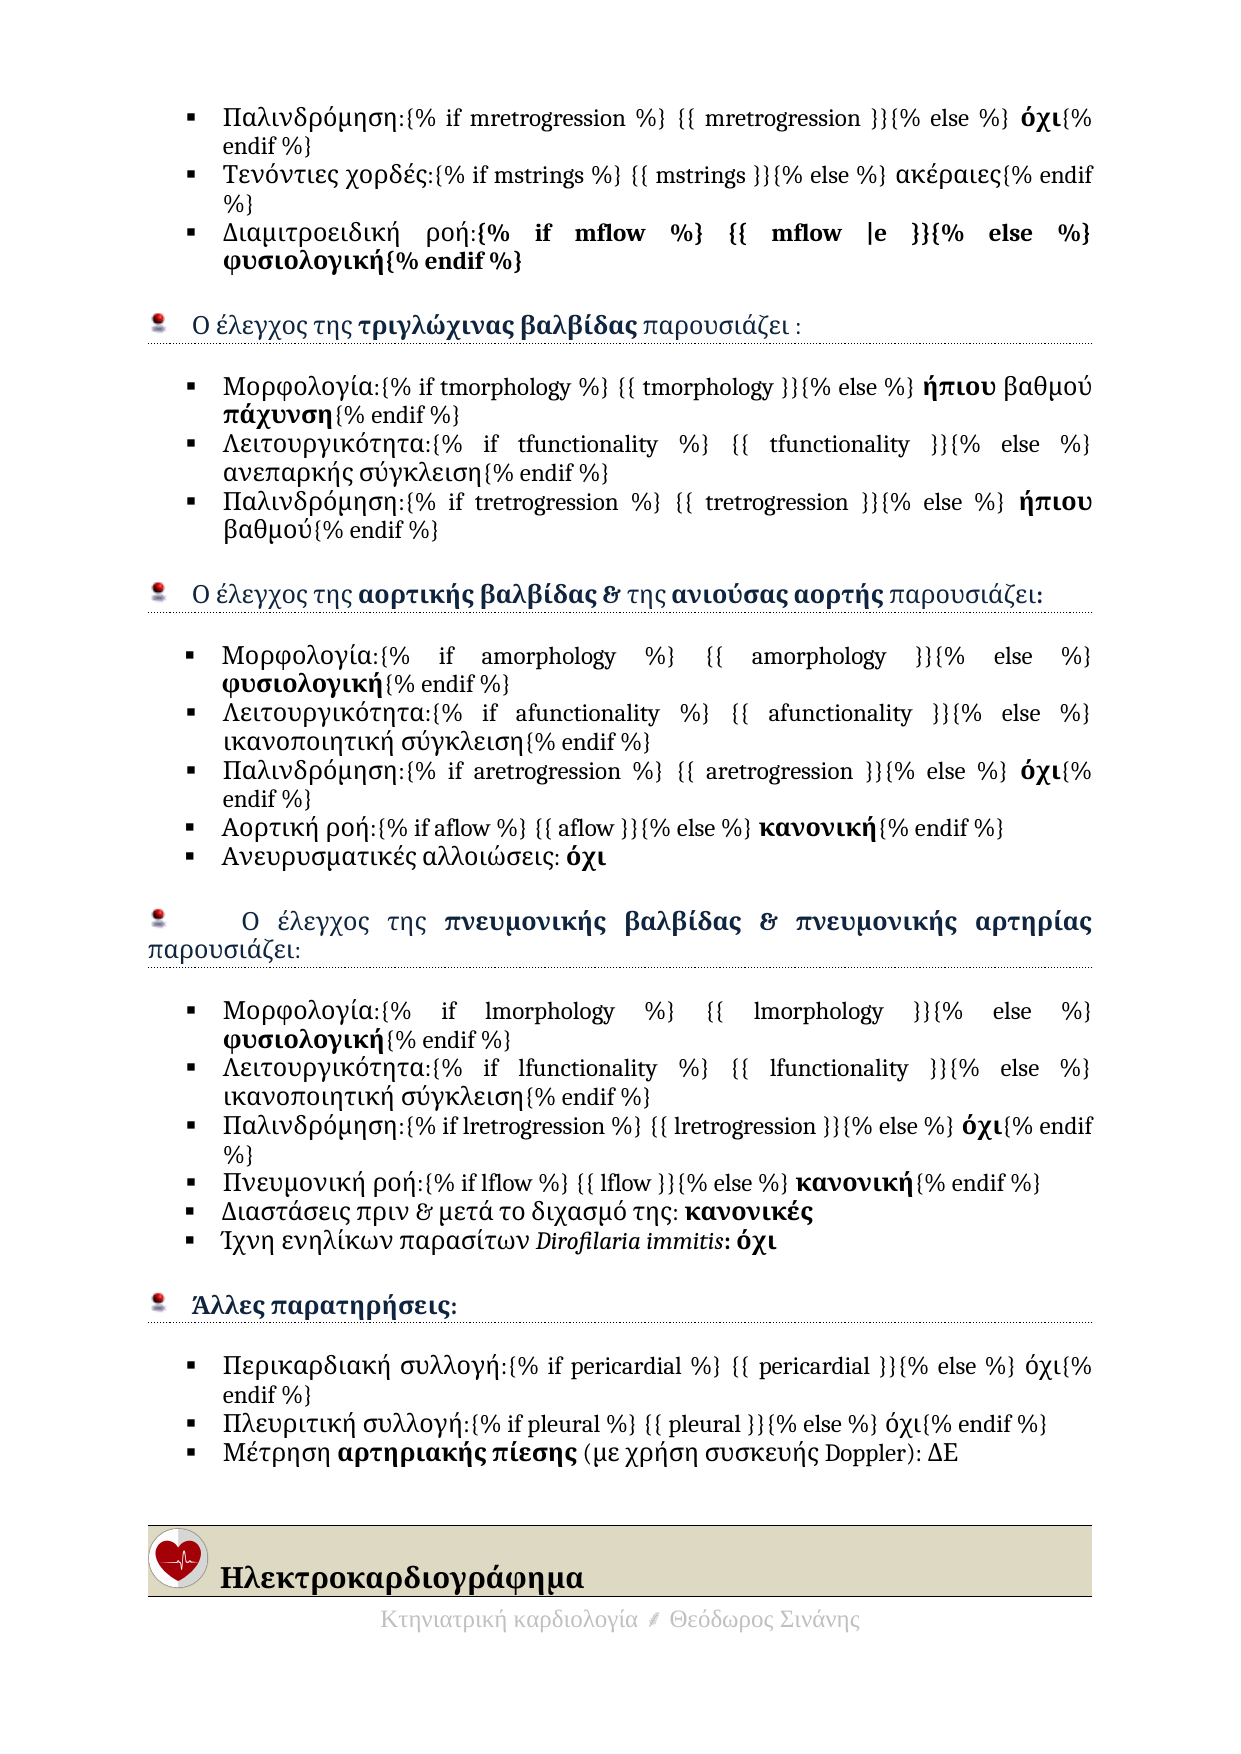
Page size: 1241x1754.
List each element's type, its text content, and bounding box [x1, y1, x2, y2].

list Περικαρδιακή συλλογή:{% if pericardial %} {{ pericardial }}{% else %} όχι{% endif %} [185, 1352, 1092, 1410]
list Ανευρυσματικές αλλοιώσεις: όχι [184, 843, 1092, 872]
list Αορτική ροή:{% if aflow %} {{ aflow }}{% else %} κανονική{% endif %} [184, 814, 1092, 843]
list Διαμιτροειδική ροή:{% if mflow %} {{ mflow |e }}{% else %} φυσιολογική{% endif %} [185, 218, 1092, 276]
list Διαστάσεις πριν & μετά το διχασμό της: κανονικές [184, 1198, 1092, 1227]
picture [147, 573, 170, 604]
list Μορφολογία:{% if amorphology %} {{ amorphology }}{% else %} φυσιολογική{% endif %} [184, 642, 1092, 699]
list Παλινδρόμηση:{% if mretrogression %} {{ mretrogression }}{% else %} όχι{% endif %} [185, 103, 1092, 161]
list Παλινδρόμηση:{% if tretrogression %} {{ tretrogression }}{% else %} ήπιου βαθμού{% endif %} [185, 487, 1092, 545]
text Ο έλεγχος της αορτικής βαλβίδας & της ανιούσας αορτής παρουσιάζει: [148, 574, 1092, 613]
list Πλευριτική συλλογή:{% if pleural %} {{ pleural }}{% else %} όχι{% endif %} [185, 1410, 1092, 1438]
list Παλινδρόμηση:{% if aretrogression %} {{ aretrogression }}{% else %} όχι{% endif %} [185, 757, 1092, 814]
list Λειτουργικότητα:{% if tfunctionality %} {{ tfunctionality }}{% else %} ανεπαρκής σύγκλειση{% endif %} [185, 430, 1092, 487]
text Άλλες παρατηρήσεις: [148, 1284, 1092, 1323]
list Μορφολογία:{% if lmorphology %} {{ lmorphology }}{% else %} φυσιολογική{% endif %} [185, 997, 1092, 1054]
picture [147, 1527, 209, 1589]
list Μέτρηση αρτηριακής πίεσης (με χρήση συσκευής Doppler): ΔΕ [185, 1438, 1092, 1467]
list Ίχνη ενηλίκων παρασίτων Dirofilaria immitis: όχι [184, 1227, 1092, 1256]
list Παλινδρόμηση:{% if lretrogression %} {{ lretrogression }}{% else %} όχι{% endif %} [185, 1112, 1092, 1169]
picture [147, 1284, 170, 1314]
list Λειτουργικότητα:{% if lfunctionality %} {{ lfunctionality }}{% else %} ικανοποιητική σύγκλειση{% endif %} [185, 1054, 1092, 1112]
text Ηλεκτροκαρδιογράφημα [148, 1526, 1092, 1596]
text Ο έλεγχος της τριγλώχινας βαλβίδας παρουσιάζει : [148, 305, 1092, 344]
list Μορφολογία:{% if tmorphology %} {{ tmorphology }}{% else %} ήπιου βαθμού πάχυνση{% endif %} [185, 372, 1092, 430]
text Ο έλεγχος της πνευμονικής βαλβίδας & πνευμονικής αρτηρίας παρουσιάζει: [148, 900, 1092, 968]
picture [147, 304, 170, 335]
list Τενόντιες χορδές:{% if mstrings %} {{ mstrings }}{% else %} ακέραιες{% endif %} [185, 161, 1092, 218]
list Λειτουργικότητα:{% if afunctionality %} {{ afunctionality }}{% else %} ικανοποιητική σύγκλειση{% endif %} [185, 699, 1092, 757]
list Πνευμονική ροή:{% if lflow %} {{ lflow }}{% else %} κανονική{% endif %} [185, 1169, 1092, 1198]
picture [147, 900, 170, 930]
